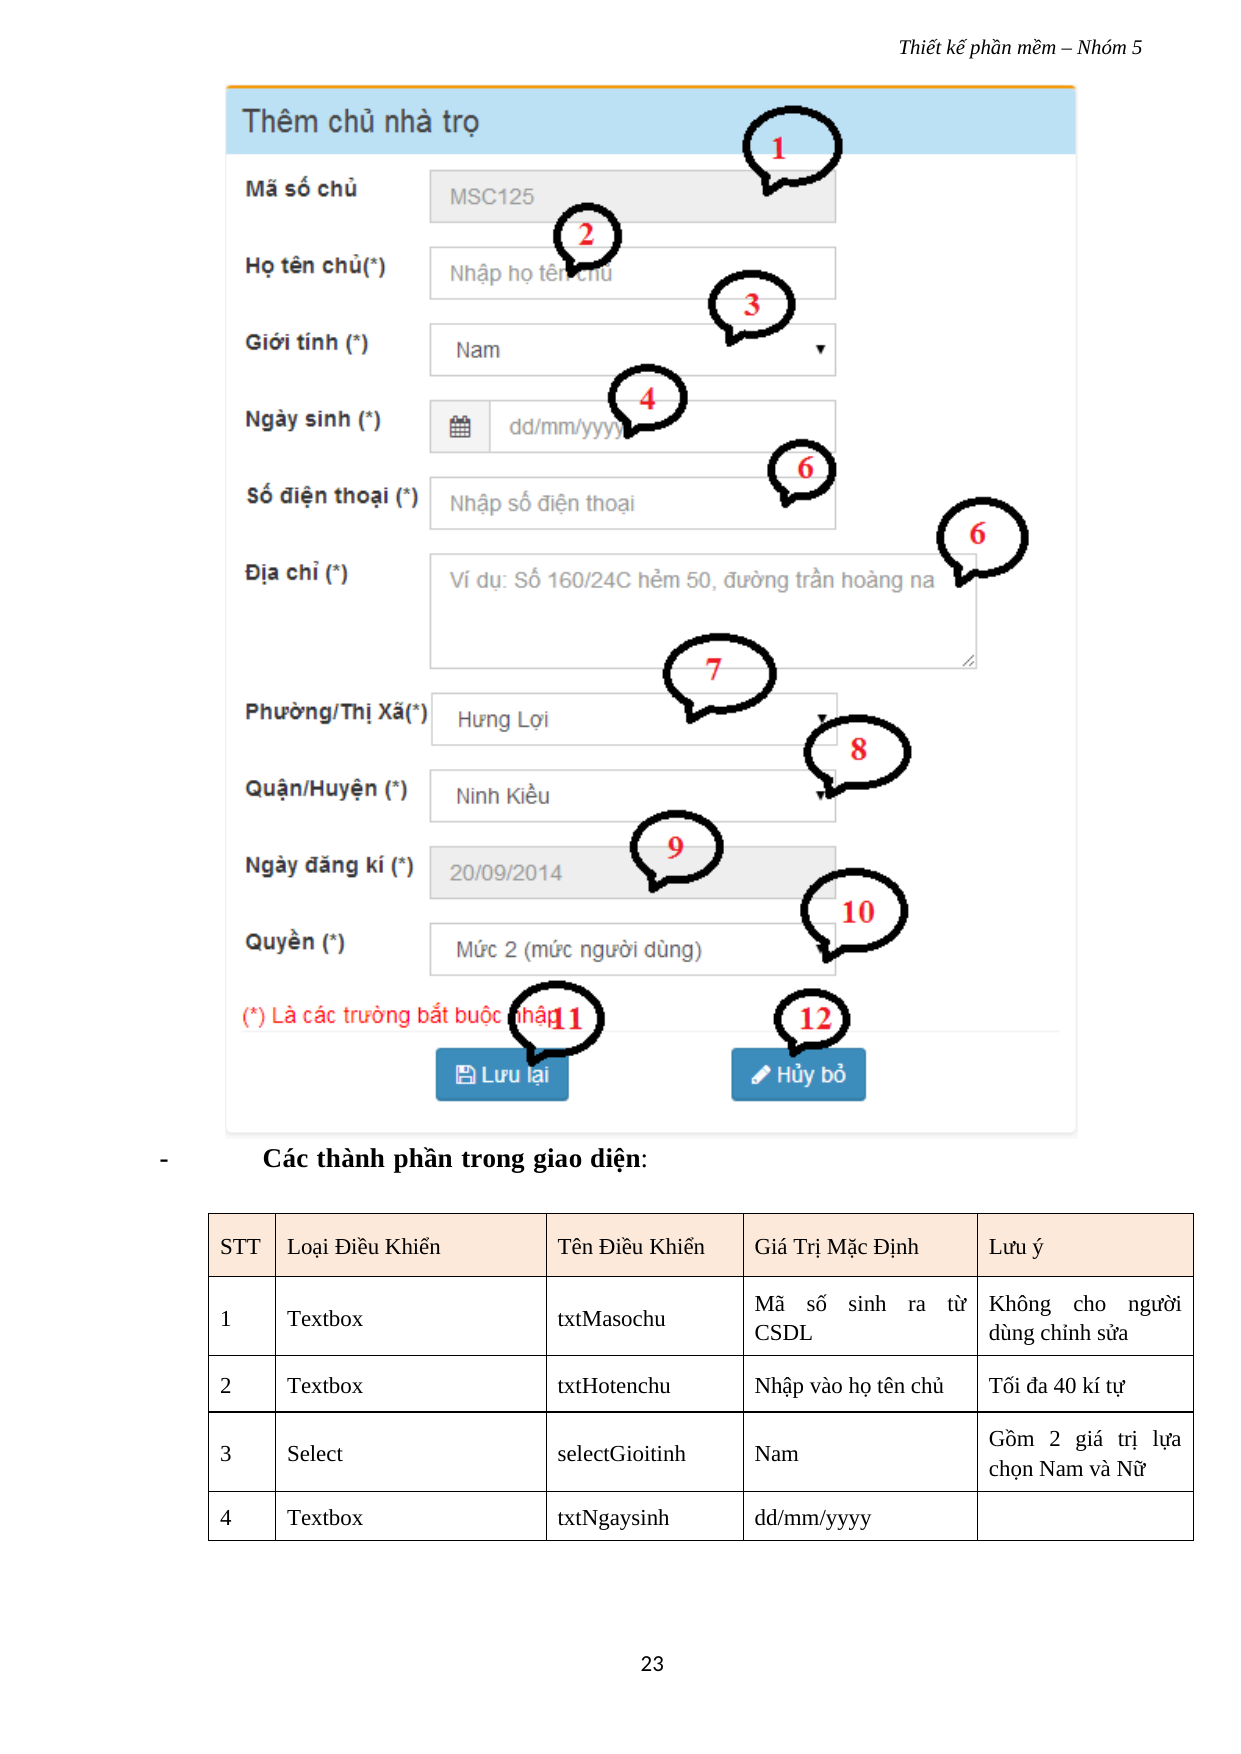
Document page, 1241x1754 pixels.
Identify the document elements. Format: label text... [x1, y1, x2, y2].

table_cell txtMasochu [547, 1277, 743, 1355]
table_cell 1 [209, 1277, 275, 1355]
table_cell Select [276, 1413, 546, 1491]
table_cell 4 [209, 1492, 275, 1540]
picture [225, 84, 1079, 1139]
table_cell txtHotenchu [547, 1356, 743, 1411]
table_header STT [209, 1214, 275, 1276]
table_cell Textbox [276, 1492, 546, 1540]
table_cell [978, 1492, 1193, 1540]
table_header Loại Điều Khiển [276, 1214, 546, 1276]
table_cell 3 [209, 1413, 275, 1491]
table_cell selectGioitinh [547, 1413, 743, 1491]
table_header Tên Điều Khiển [547, 1214, 743, 1276]
table_cell Gồm 2 giá trị lựa chọn Nam và Nữ [978, 1413, 1193, 1491]
table_cell Nam [744, 1413, 977, 1491]
table_cell 2 [209, 1356, 275, 1411]
table_cell dd/mm/yyyy [744, 1492, 977, 1540]
table_cell Tối đa 40 kí tự [978, 1356, 1193, 1411]
table_cell Textbox [276, 1277, 546, 1355]
table_cell Textbox [276, 1356, 546, 1411]
table_cell Mã số sinh ra từ CSDL [744, 1277, 977, 1355]
table_cell Nhập vào họ tên chủ [744, 1356, 977, 1411]
table_header Lưu ý [978, 1214, 1193, 1276]
table_cell txtNgaysinh [547, 1492, 743, 1540]
text - Các thành phần trong giao diện: [159, 1142, 1146, 1173]
table_cell Không cho người dùng chỉnh sửa [978, 1277, 1193, 1355]
table_header Giá Trị Mặc Định [744, 1214, 977, 1276]
